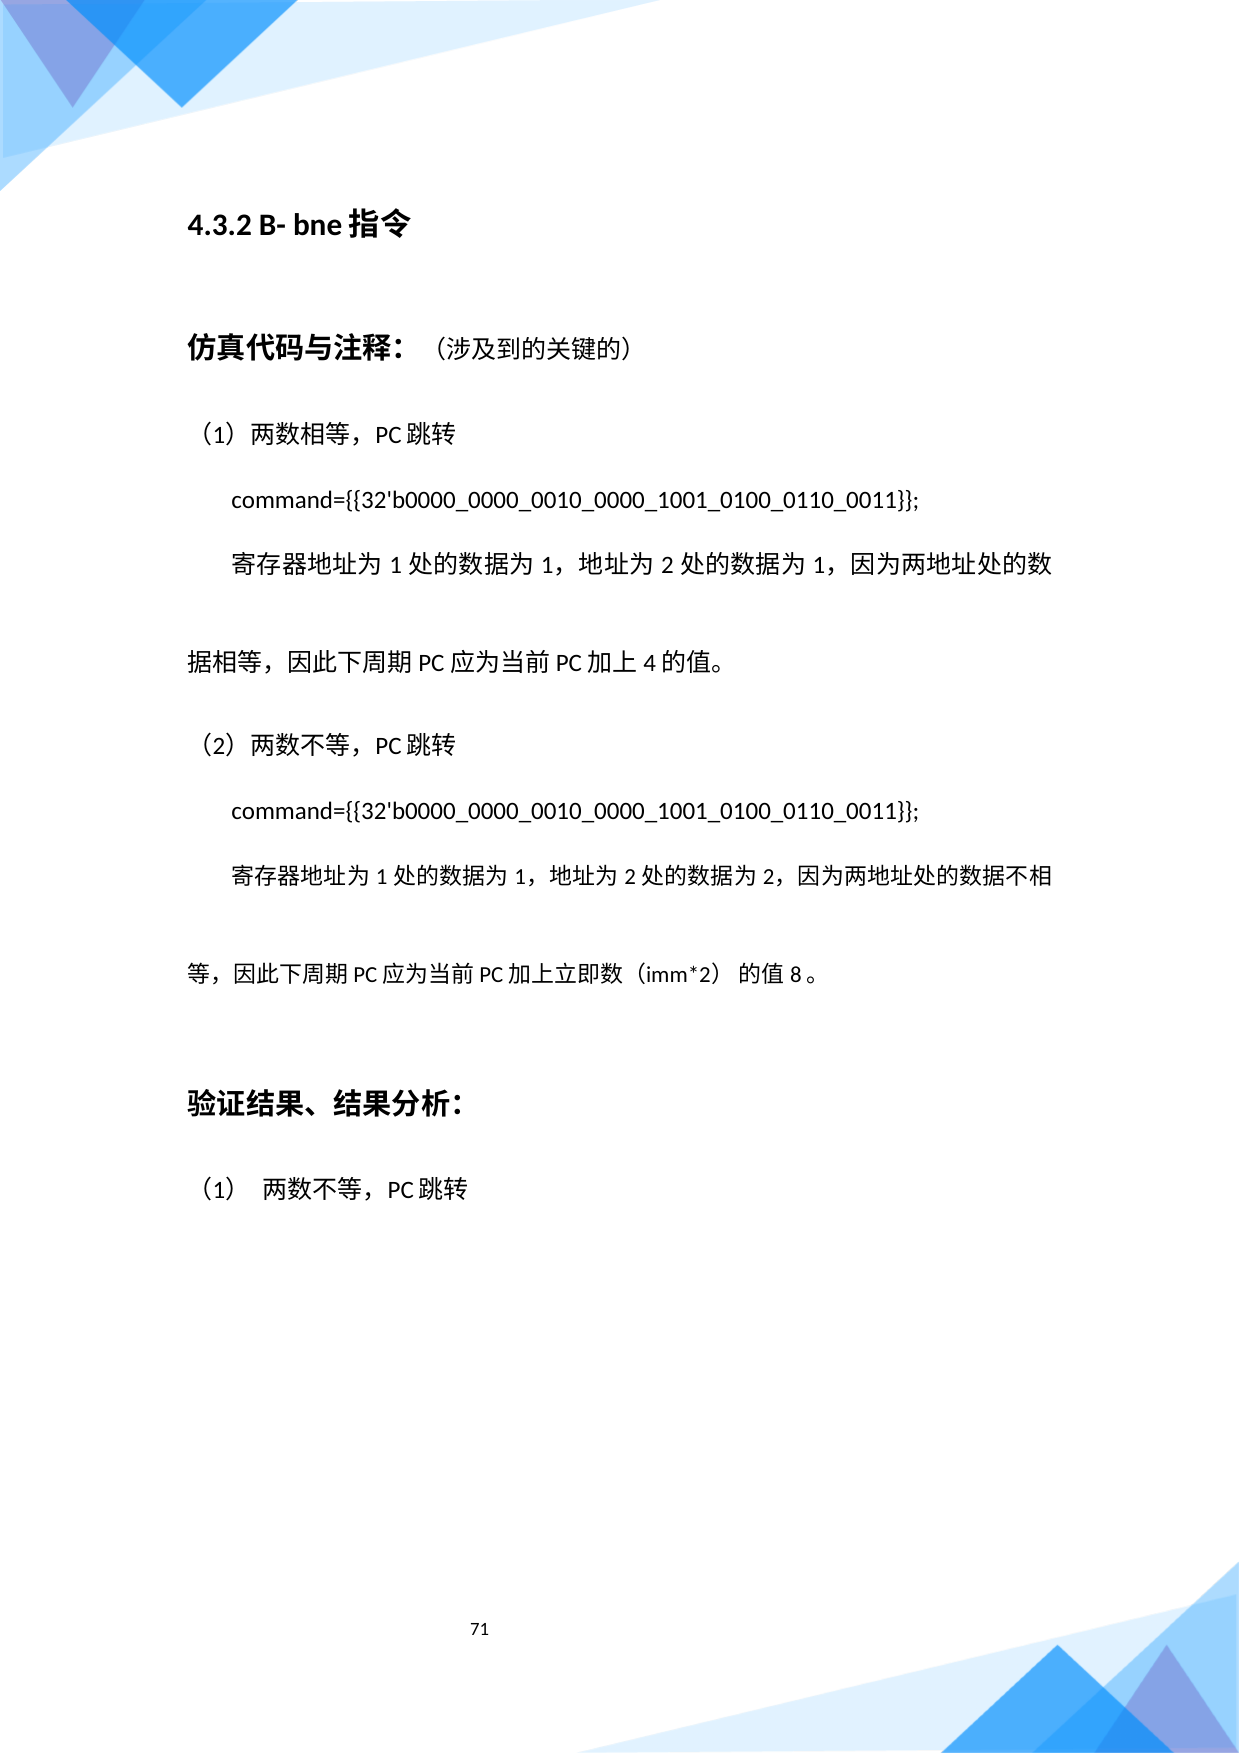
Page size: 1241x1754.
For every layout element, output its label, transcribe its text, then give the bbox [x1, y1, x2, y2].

list 两数相等，PC跳转 [187, 400, 1053, 465]
text 寄存器地址为 1 处的数据为 1，地址为 2 处的数据为 2，因为两地址处的数据不相等，因此下周期 PC 应为当前 PC 加上立即数（imm*2） 的值 8 。 [187, 842, 1053, 1004]
text command={{32'b0000_0000_0010_0000_1001_0100_0110_0011}}; [187, 483, 1053, 515]
list 两数不等，PC跳转 [187, 1155, 1053, 1220]
picture [0, 0, 663, 191]
text 验证结果、结果分析： [187, 1069, 1053, 1134]
subtitle 4.3.2 B- bne指令 [187, 189, 1053, 254]
text command={{32'b0000_0000_0010_0000_1001_0100_0110_0011}}; [187, 794, 1053, 827]
text 寄存器地址为 1 处的数据为 1，地址为 2 处的数据为 1，因为两地址处的数据相等，因此下周期 PC 应为当前 PC 加上 4 的值。 [187, 531, 1053, 693]
picture [576, 1562, 1238, 1752]
list 两数不等，PC跳转 [187, 711, 1053, 776]
text 仿真代码与注释：（涉及到的关键的） [187, 314, 1053, 379]
